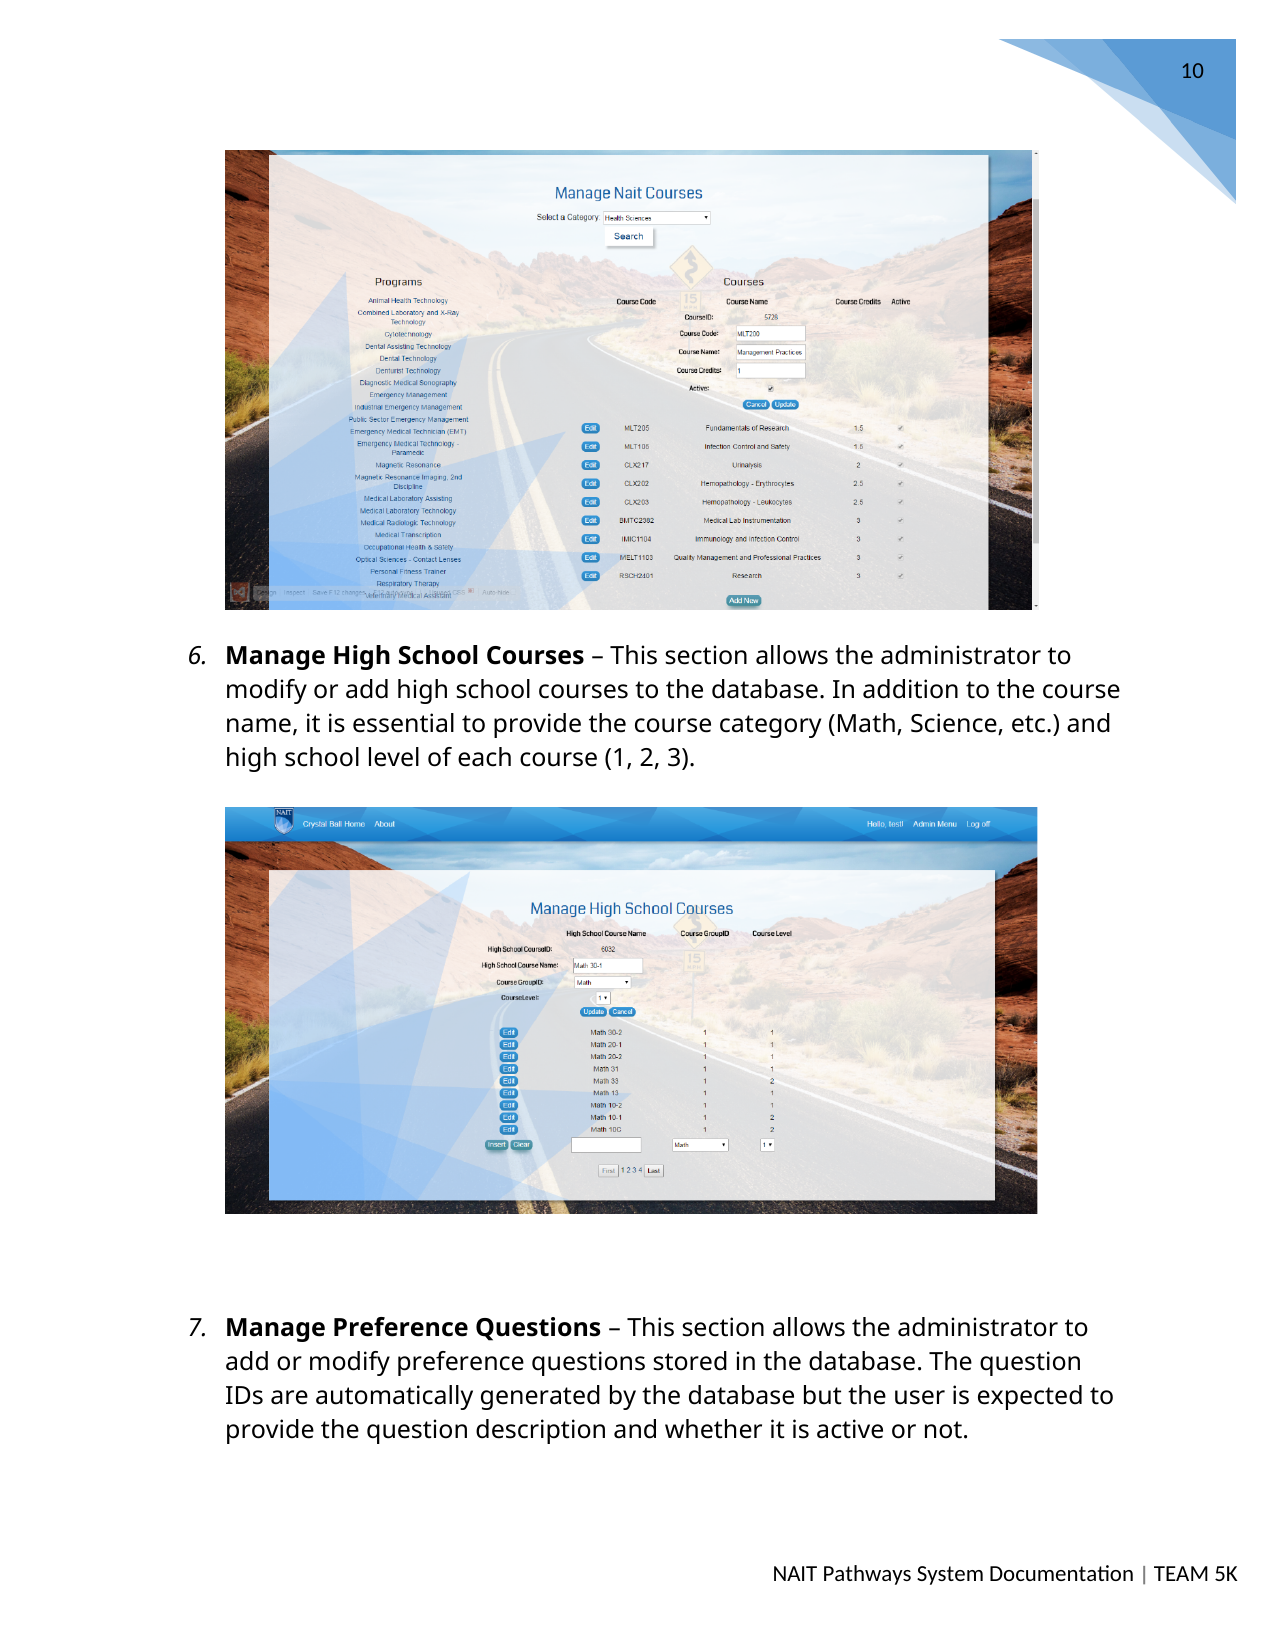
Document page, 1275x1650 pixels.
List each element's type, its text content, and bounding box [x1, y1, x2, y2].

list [187, 1309, 1125, 1446]
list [187, 150, 1125, 637]
picture [225, 807, 1038, 1214]
picture [225, 39, 1236, 610]
